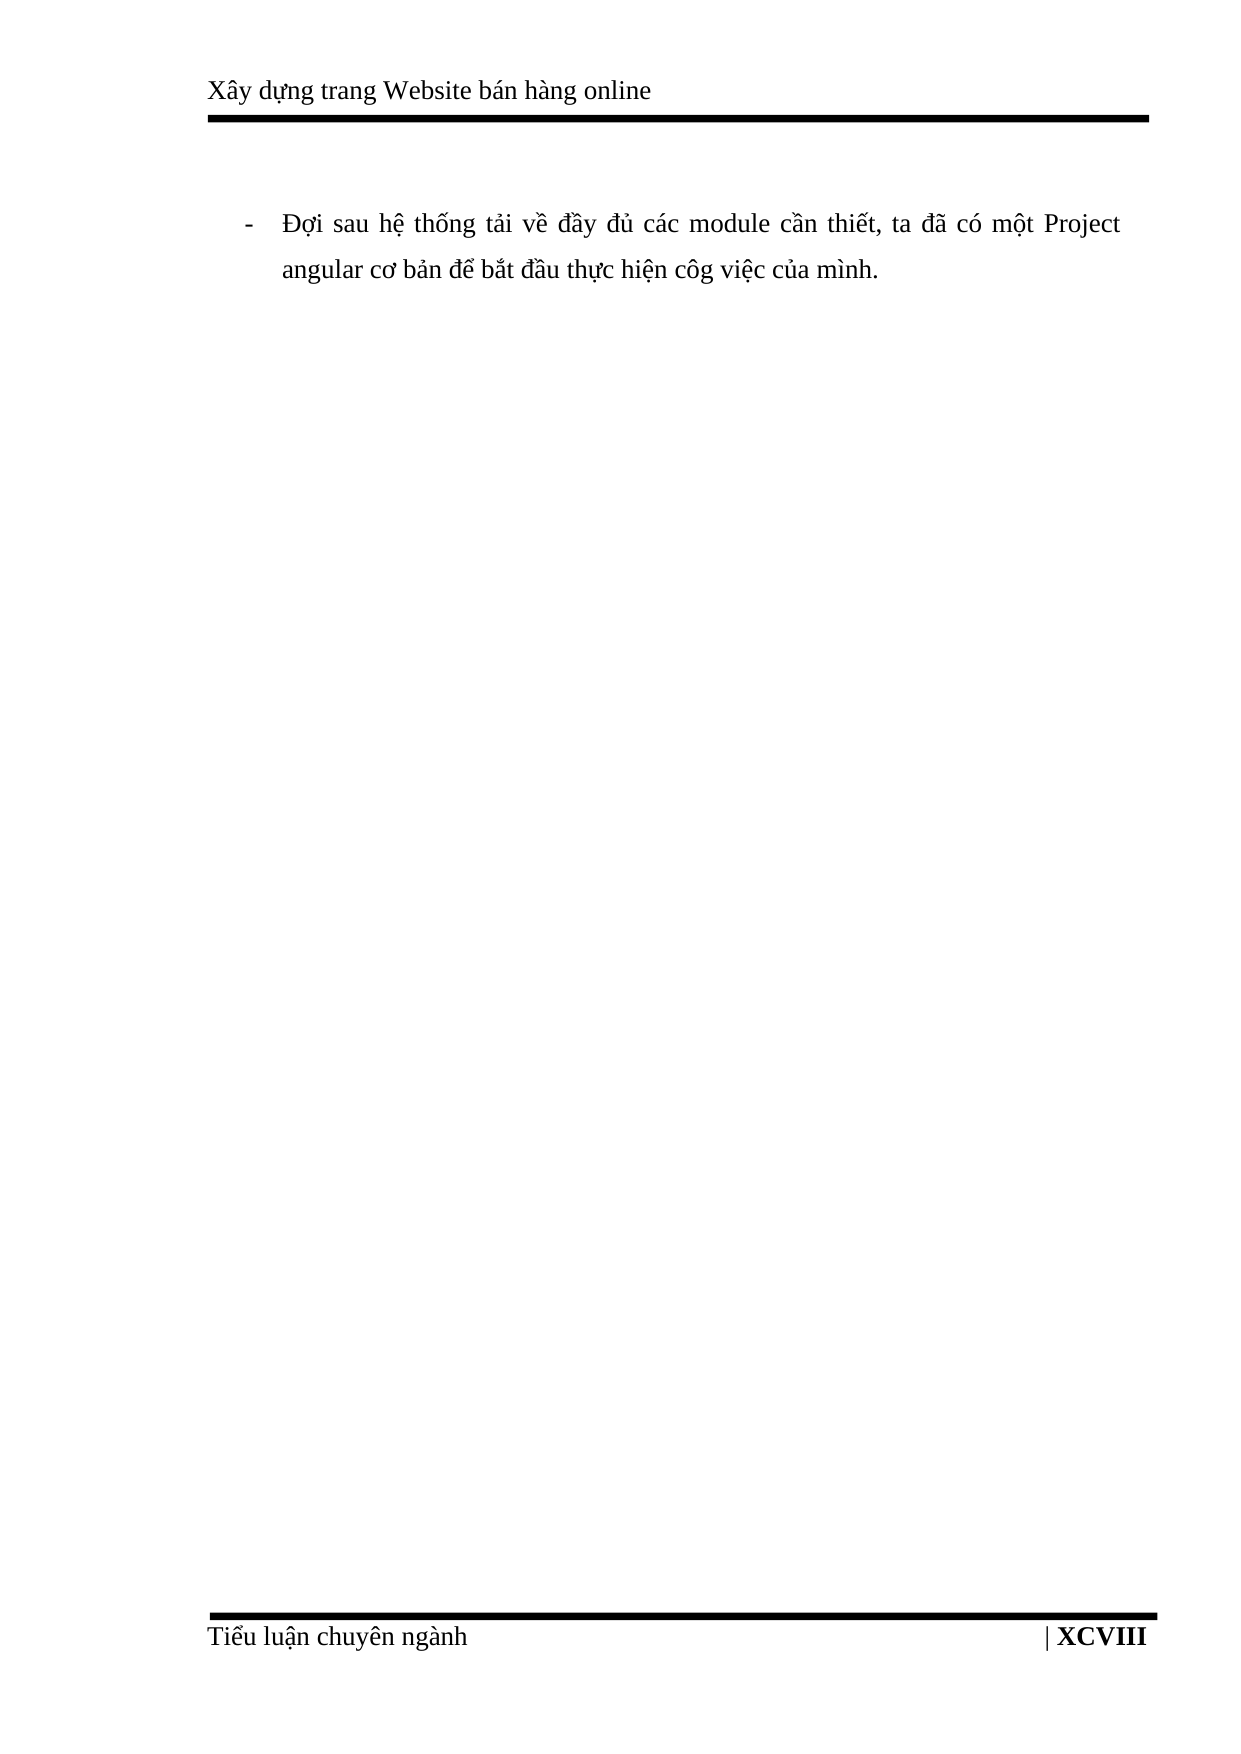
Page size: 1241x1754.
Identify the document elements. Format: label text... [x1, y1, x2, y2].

list Đợi sau hệ thống tải về đầy đủ các module cần thiết, ta đã có một Project angular cơ bản để bắt đầu thực hiện côg việc của mình. [244, 207, 1122, 284]
